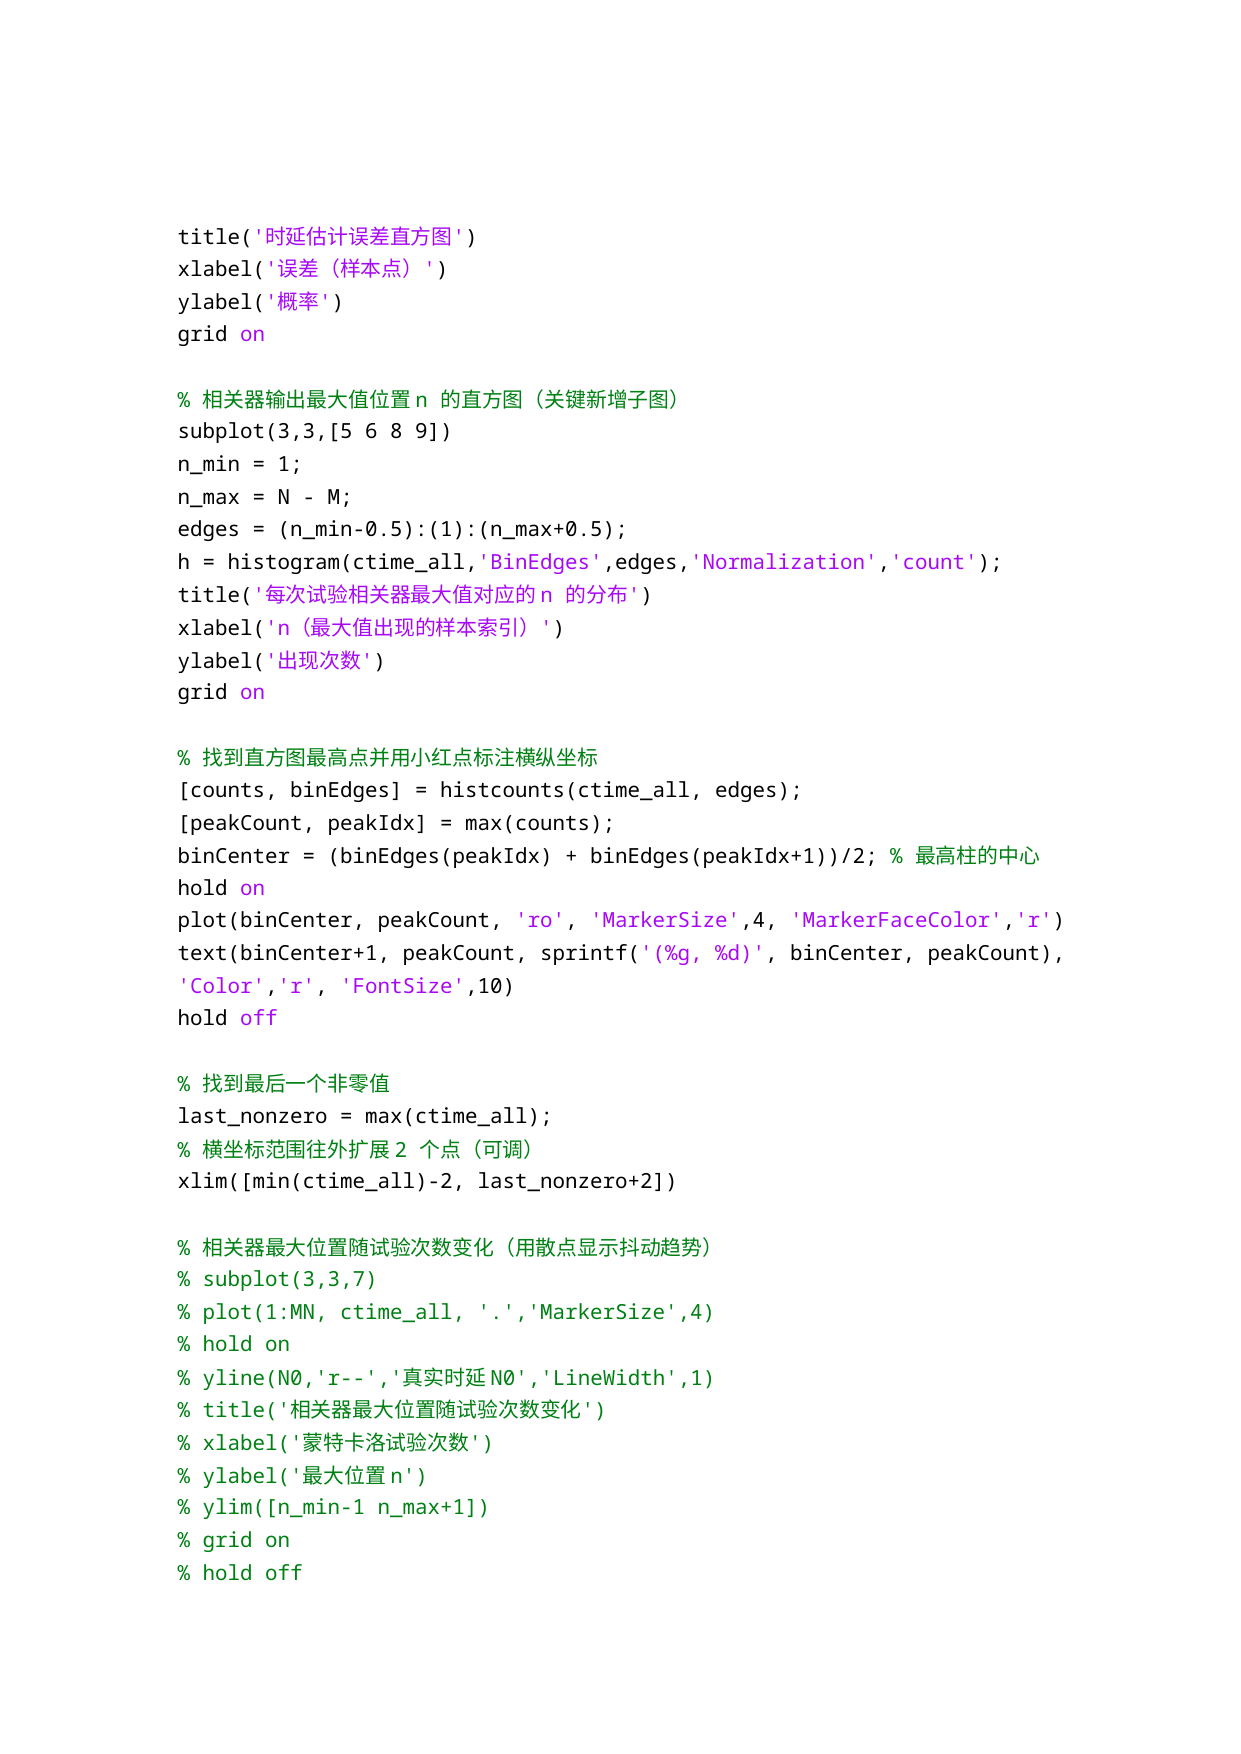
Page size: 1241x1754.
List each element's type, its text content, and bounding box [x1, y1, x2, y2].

text % plot(1:MN, ctime_all, '.','MarkerSize',4) [177, 1295, 1087, 1327]
text ylabel('概率') [177, 284, 1087, 317]
text xlim([min(ctime_all)-2, last_nonzero+2]) [177, 1164, 1087, 1197]
text % title('相关器最大位置随试验次数变化') [177, 1393, 1087, 1425]
text title('每次试验相关器最大值对应的 n 的分布') [177, 577, 1087, 610]
text % 相关器最大位置随试验次数变化（用散点显示抖动趋势） [177, 1229, 1087, 1262]
text [peakCount, peakIdx] = max(counts); [177, 806, 1087, 838]
text % hold off [177, 1556, 1087, 1588]
text grid on [177, 317, 1087, 349]
text % 相关器输出最大值位置 n 的直方图（关键新增子图） [177, 382, 1087, 414]
text xlabel('误差（样本点）') [177, 251, 1087, 284]
text % 找到直方图最高点并用小红点标注横纵坐标 [177, 741, 1087, 773]
text n_max = N - M; [177, 480, 1087, 512]
text hold on [177, 871, 1087, 903]
text [counts, binEdges] = histcounts(ctime_all, edges); [177, 773, 1087, 806]
text last_nonzero = max(ctime_all); [177, 1099, 1087, 1132]
text text(binCenter+1, peakCount, sprintf('(%g, %d)', binCenter, peakCount), 'Color','r', 'FontSize',10) [177, 936, 1087, 1001]
text % xlabel('蒙特卡洛试验次数') [177, 1425, 1087, 1458]
text edges = (n_min-0.5):(1):(n_max+0.5); [177, 512, 1087, 545]
text % ylabel('最大位置 n') [177, 1458, 1087, 1490]
text % ylim([n_min-1 n_max+1]) [177, 1490, 1087, 1523]
text subplot(3,3,[5 6 8 9]) [177, 414, 1087, 447]
text % grid on [177, 1523, 1087, 1556]
text % subplot(3,3,7) [177, 1262, 1087, 1295]
text xlabel('n（最大值出现的样本索引）') [177, 610, 1087, 643]
text grid on [177, 675, 1087, 708]
text % yline(N0,'r--','真实时延 N0','LineWidth',1) [177, 1360, 1087, 1393]
text % hold on [177, 1327, 1087, 1360]
text % 找到最后一个非零值 [177, 1067, 1087, 1099]
text hold off [177, 1001, 1087, 1034]
text ylabel('出现次数') [177, 643, 1087, 675]
text % 横坐标范围往外扩展 2 个点（可调） [177, 1132, 1087, 1164]
text plot(binCenter, peakCount, 'ro', 'MarkerSize',4, 'MarkerFaceColor','r') [177, 903, 1087, 936]
text title('时延估计误差直方图') [177, 219, 1087, 251]
text n_min = 1; [177, 447, 1087, 480]
text binCenter = (binEdges(peakIdx) + binEdges(peakIdx+1))/2; % 最高柱的中心 [177, 838, 1087, 871]
text h = histogram(ctime_all,'BinEdges',edges,'Normalization','count'); [177, 545, 1087, 577]
